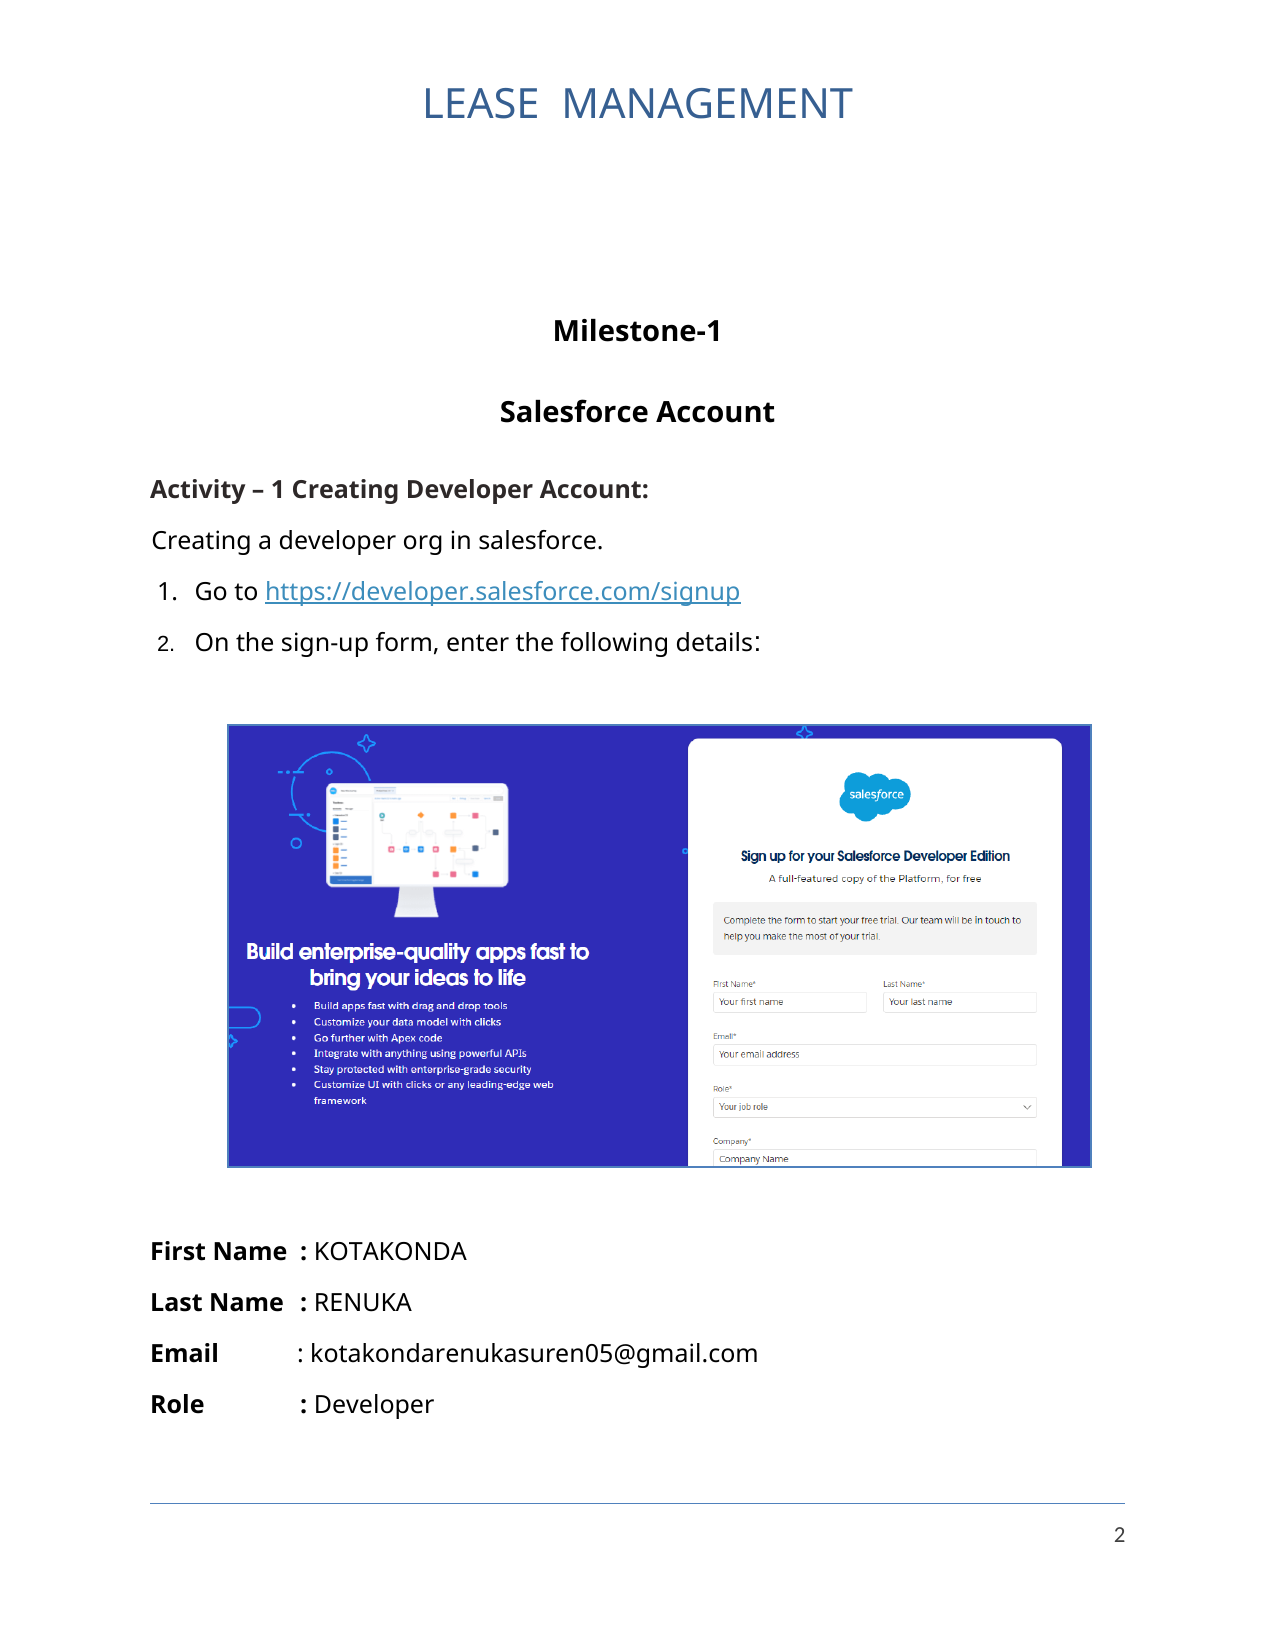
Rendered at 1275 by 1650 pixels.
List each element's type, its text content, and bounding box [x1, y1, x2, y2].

picture [229, 726, 1090, 1166]
text Salesforce Account [150, 391, 1125, 431]
list On the sign-up form, enter the following details: [157, 624, 1125, 658]
text Role : Developer [150, 1386, 1125, 1421]
subtitle Activity – 1 Creating Developer Account: [150, 471, 1125, 505]
list Go to https://developer.salesforce.com/signup [157, 573, 1125, 607]
text First Name : KOTAKONDA [150, 1233, 1125, 1267]
text Creating a developer org in salesforce. [151, 522, 1125, 556]
text Milestone-1 [150, 311, 1125, 350]
text Last Name : RENUKA [150, 1284, 1125, 1318]
text Email : kotakondarenukasuren05@gmail.com [150, 1335, 1125, 1369]
